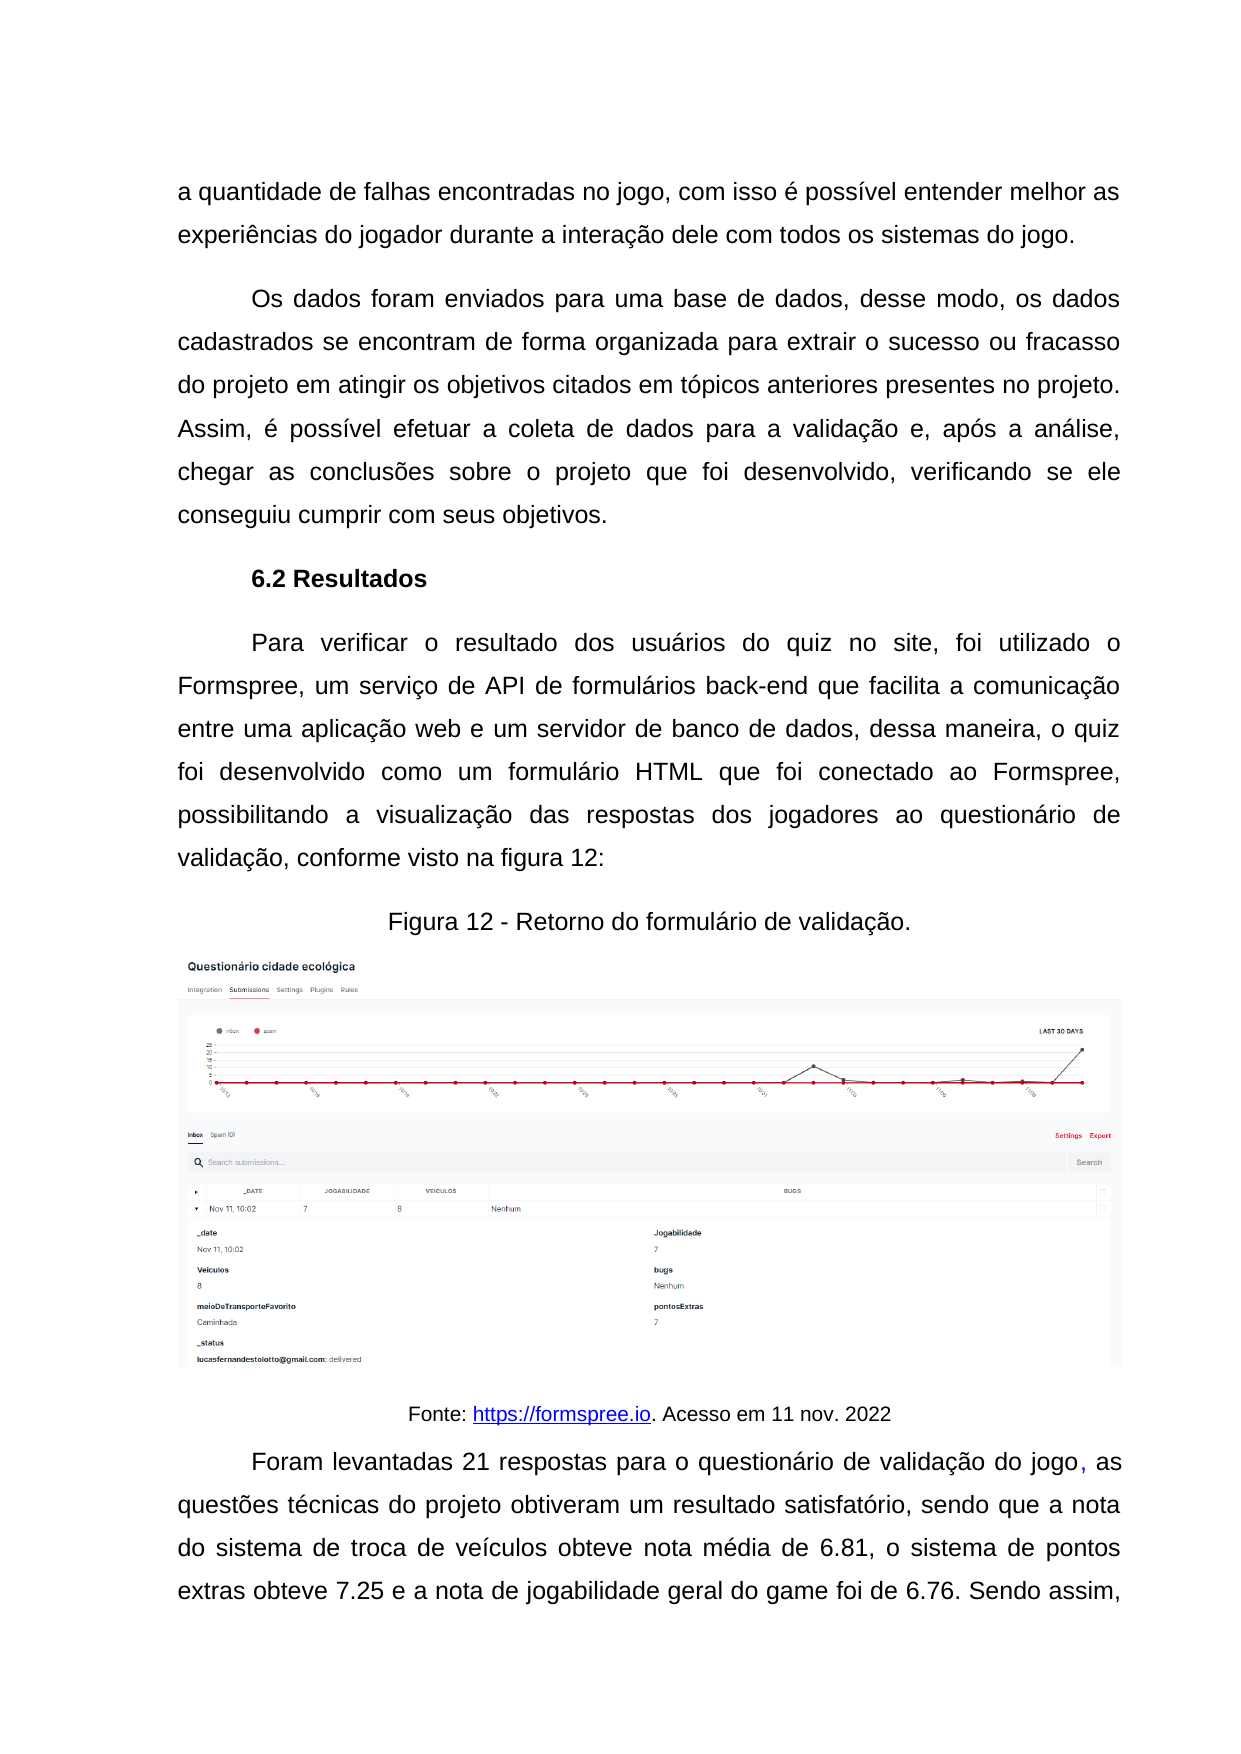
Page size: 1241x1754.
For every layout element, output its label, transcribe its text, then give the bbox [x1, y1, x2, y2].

text 6.2 Resultados [177, 564, 1122, 593]
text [177, 177, 1122, 249]
picture [177, 957, 1123, 1367]
text Os dados foram enviados para uma base de dados, desse modo, os dados cadastrados se encontram de forma organizada para extrair o sucesso ou fracasso do projeto em atingir os objetivos citados em tópicos anteriores presentes no projeto. Assim, é possível efetuar a coleta de dados para a validação e, após a análise, chegar as conclusões sobre o projeto que foi desenvolvido, verificando se ele conseguiu cumprir com seus objetivos. [177, 284, 1122, 529]
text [177, 1447, 1122, 1605]
text Para verificar o resultado dos usuários do quiz no site, foi utilizado o Formspree, um serviço de API de formulários back-end que facilita a comunicação entre uma aplicação web e um servidor de banco de dados, dessa maneira, o quiz foi desenvolvido como um formulário HTML que foi conectado ao Formspree, possibilitando a visualização das respostas dos jogadores ao questionário de validação, conforme visto na figura 12: [177, 628, 1122, 872]
text Fonte: https://formspree.io. Acesso em 11 nov. 2022 [177, 1402, 1122, 1426]
text Figura 12 - Retorno do formulário de validação. [177, 907, 1122, 936]
